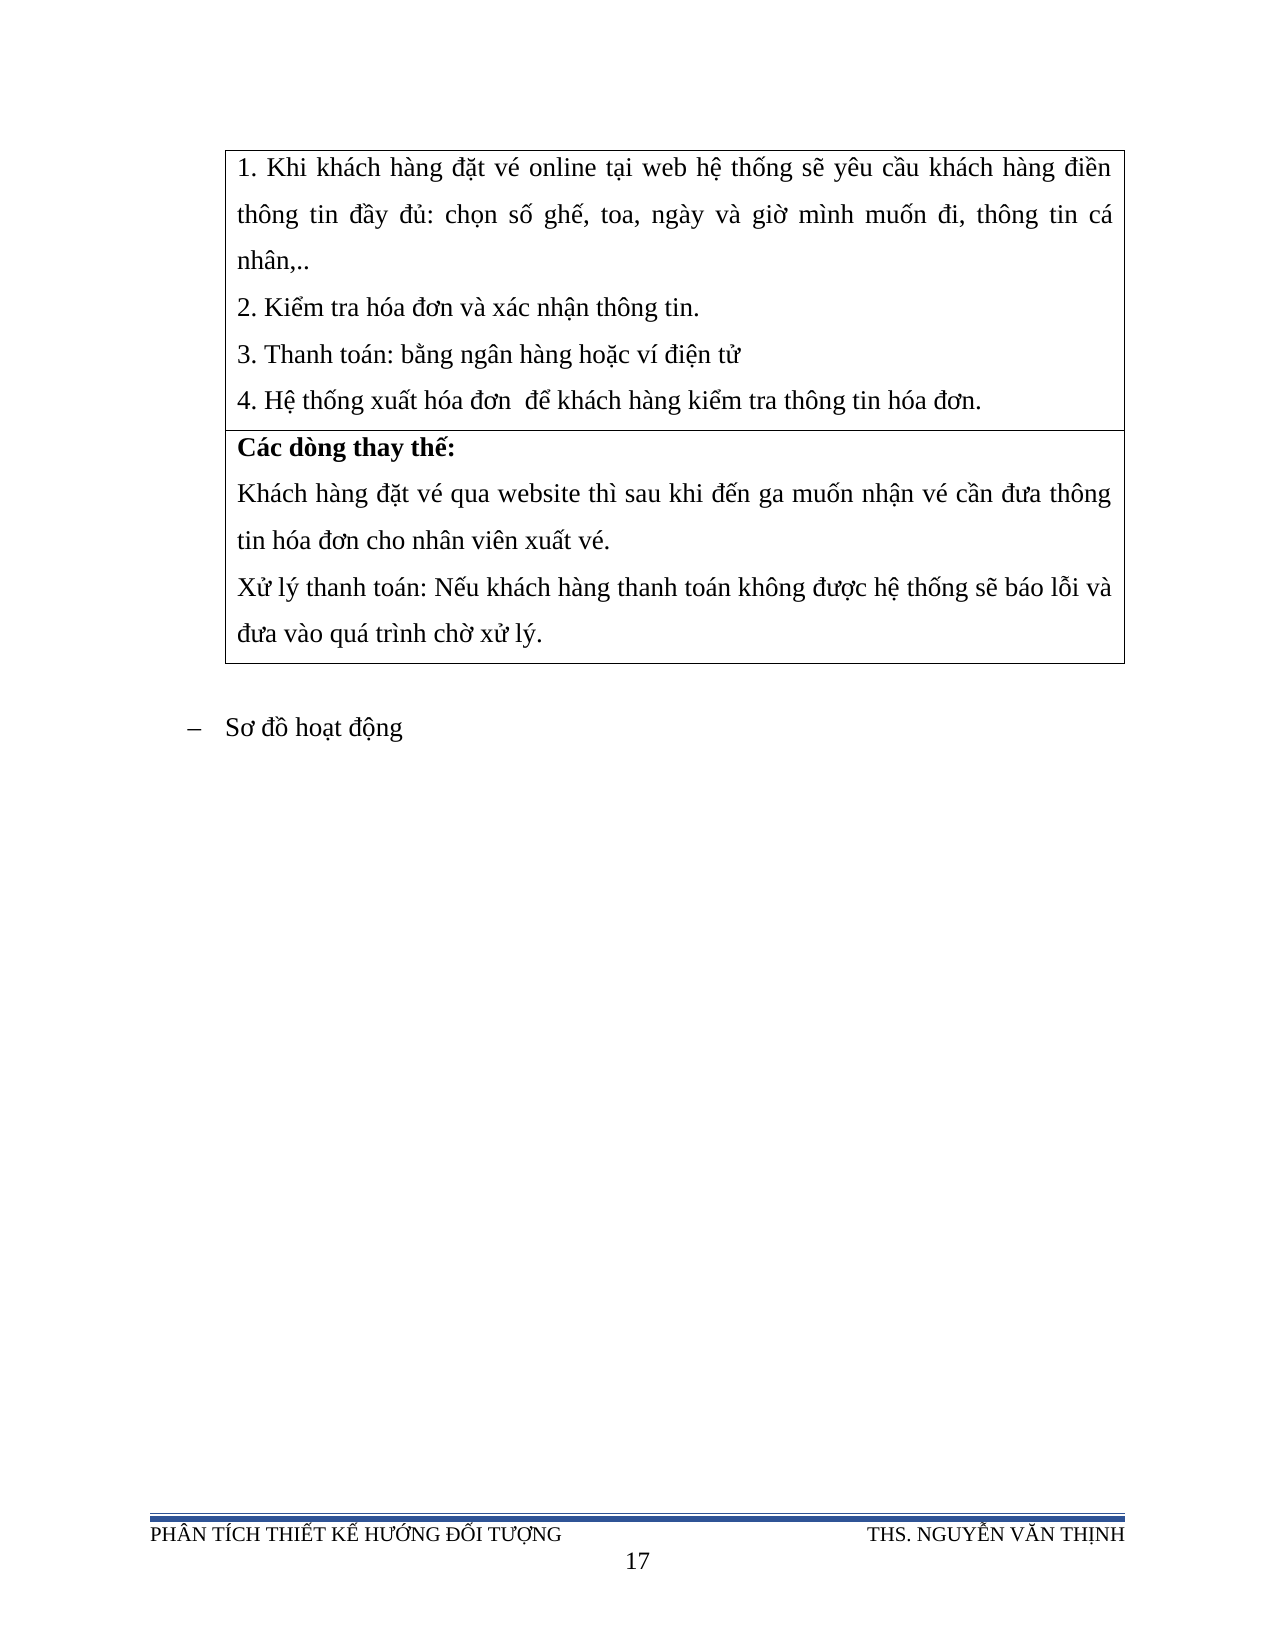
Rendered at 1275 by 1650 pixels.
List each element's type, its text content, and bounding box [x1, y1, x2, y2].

list Sơ đồ hoạt động [187, 711, 1125, 742]
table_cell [226, 151, 1124, 430]
table_cell Các dòng thay thế: Khách hàng đặt vé qua website thì sau khi đến ga muốn nhận vé cần đưa thông tin hóa đơn cho nhân viên xuất vé. Xử lý thanh toán: Nếu khách hàng thanh toán không được hệ thống sẽ báo lỗi và đưa vào quá trình chờ xử lý. [226, 431, 1124, 663]
